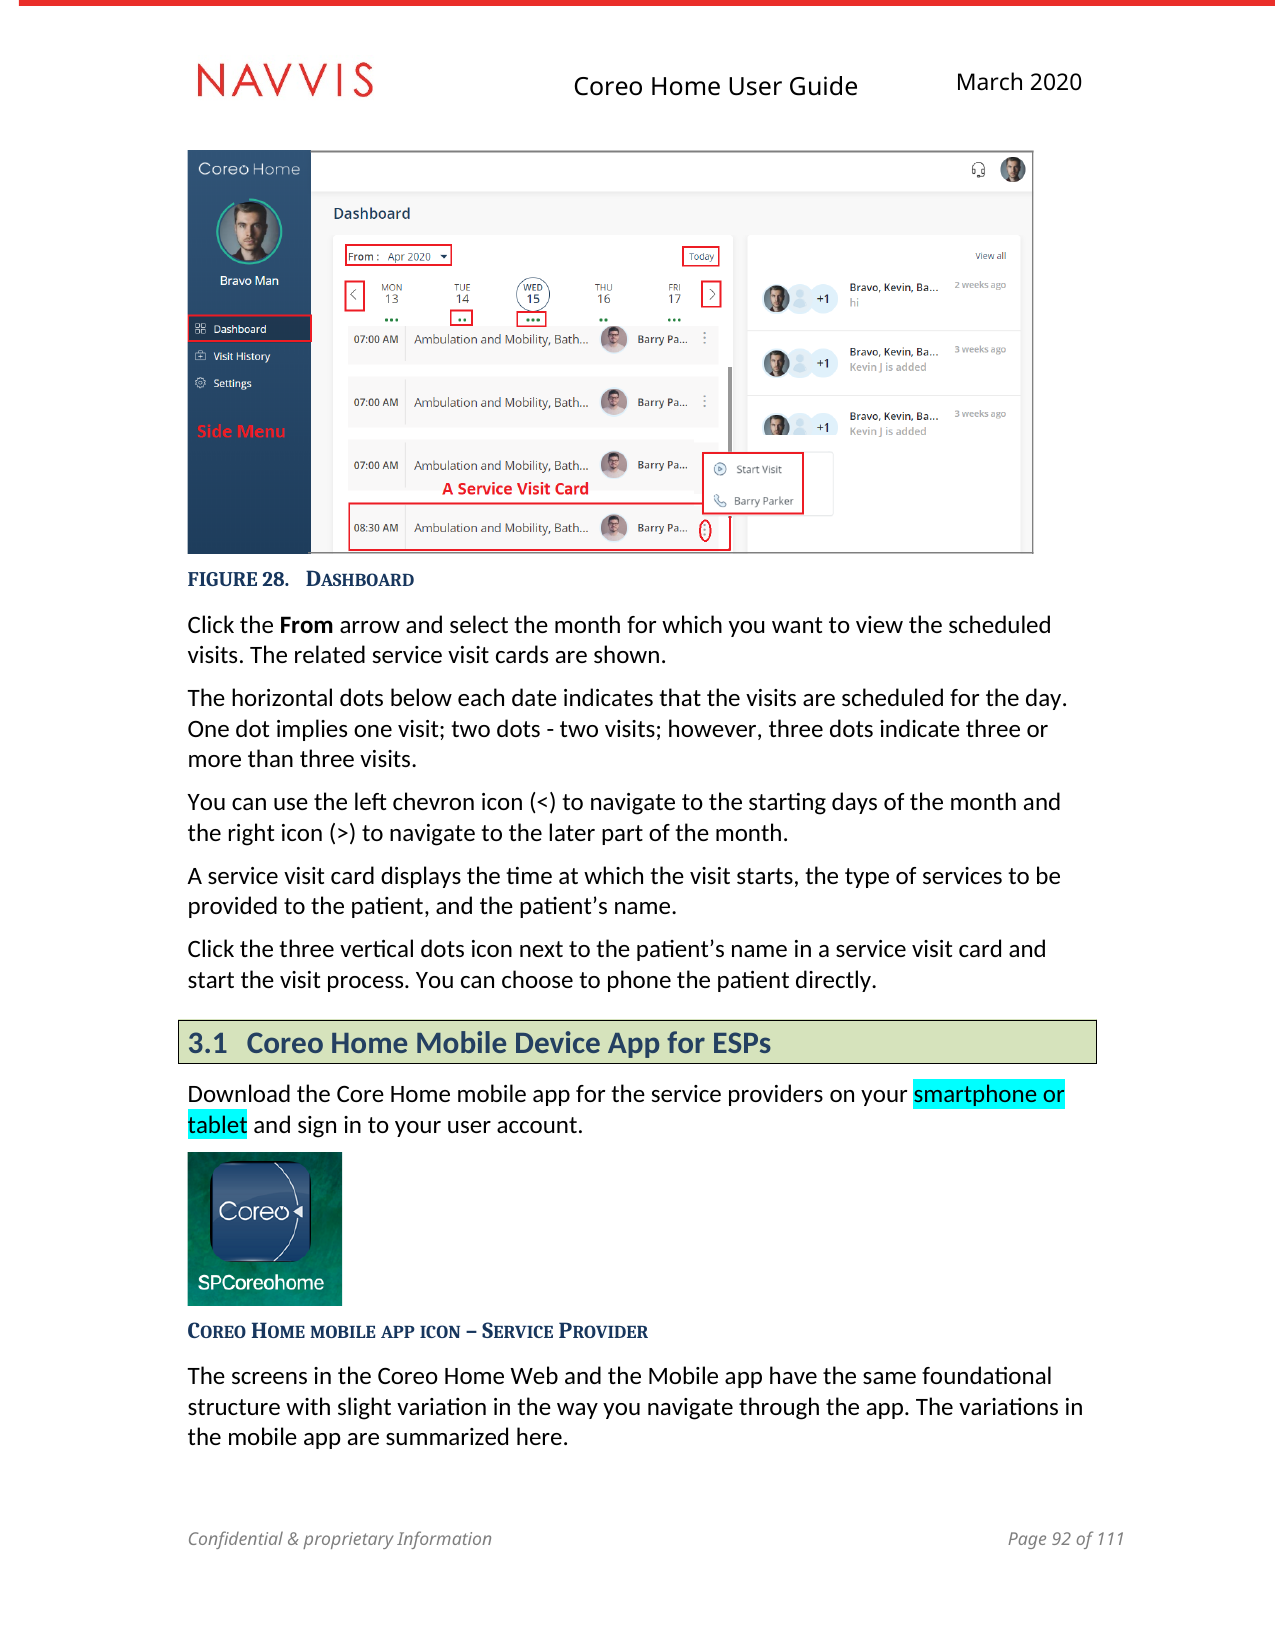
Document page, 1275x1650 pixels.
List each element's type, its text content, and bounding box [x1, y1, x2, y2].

text You can use the left chevron icon (<) to navigate to the starting days of the month and the right icon (>) to navigate to the later part of the month. [187, 786, 1087, 847]
subtitle Coreo Home Mobile Device App for ESPs [179, 1021, 1096, 1063]
text Download the Core Home mobile app for the service providers on your smartphone or tablet and sign in to your user account. [187, 1078, 1087, 1139]
text The horizontal dots below each date indicates that the visits are scheduled for the day. One dot implies one visit; two dots - two visits; however, three dots indicate three or more than three visits. [187, 682, 1087, 774]
picture [187, 55, 383, 104]
text The screens in the Coreo Home Web and the Mobile app have the same foundational structure with slight variation in the way you navigate through the app. The variations in the mobile app are summarized here. [187, 1360, 1087, 1452]
picture [187, 1152, 343, 1306]
text Click the From arrow and select the month for which you want to view the scheduled visits. The related service visit cards are shown. [187, 609, 1087, 670]
text Dashboard [187, 566, 1087, 592]
text Click the three vertical dots icon next to the patient’s name in a service visit card and start the visit process. You can choose to phone the patient directly. [187, 933, 1087, 994]
text Coreo Home mobile app icon – Service Provider [187, 1318, 1087, 1344]
text A service visit card displays the time at which the visit starts, the type of services to be provided to the patient, and the patient’s name. [187, 860, 1087, 921]
picture [187, 150, 1034, 554]
